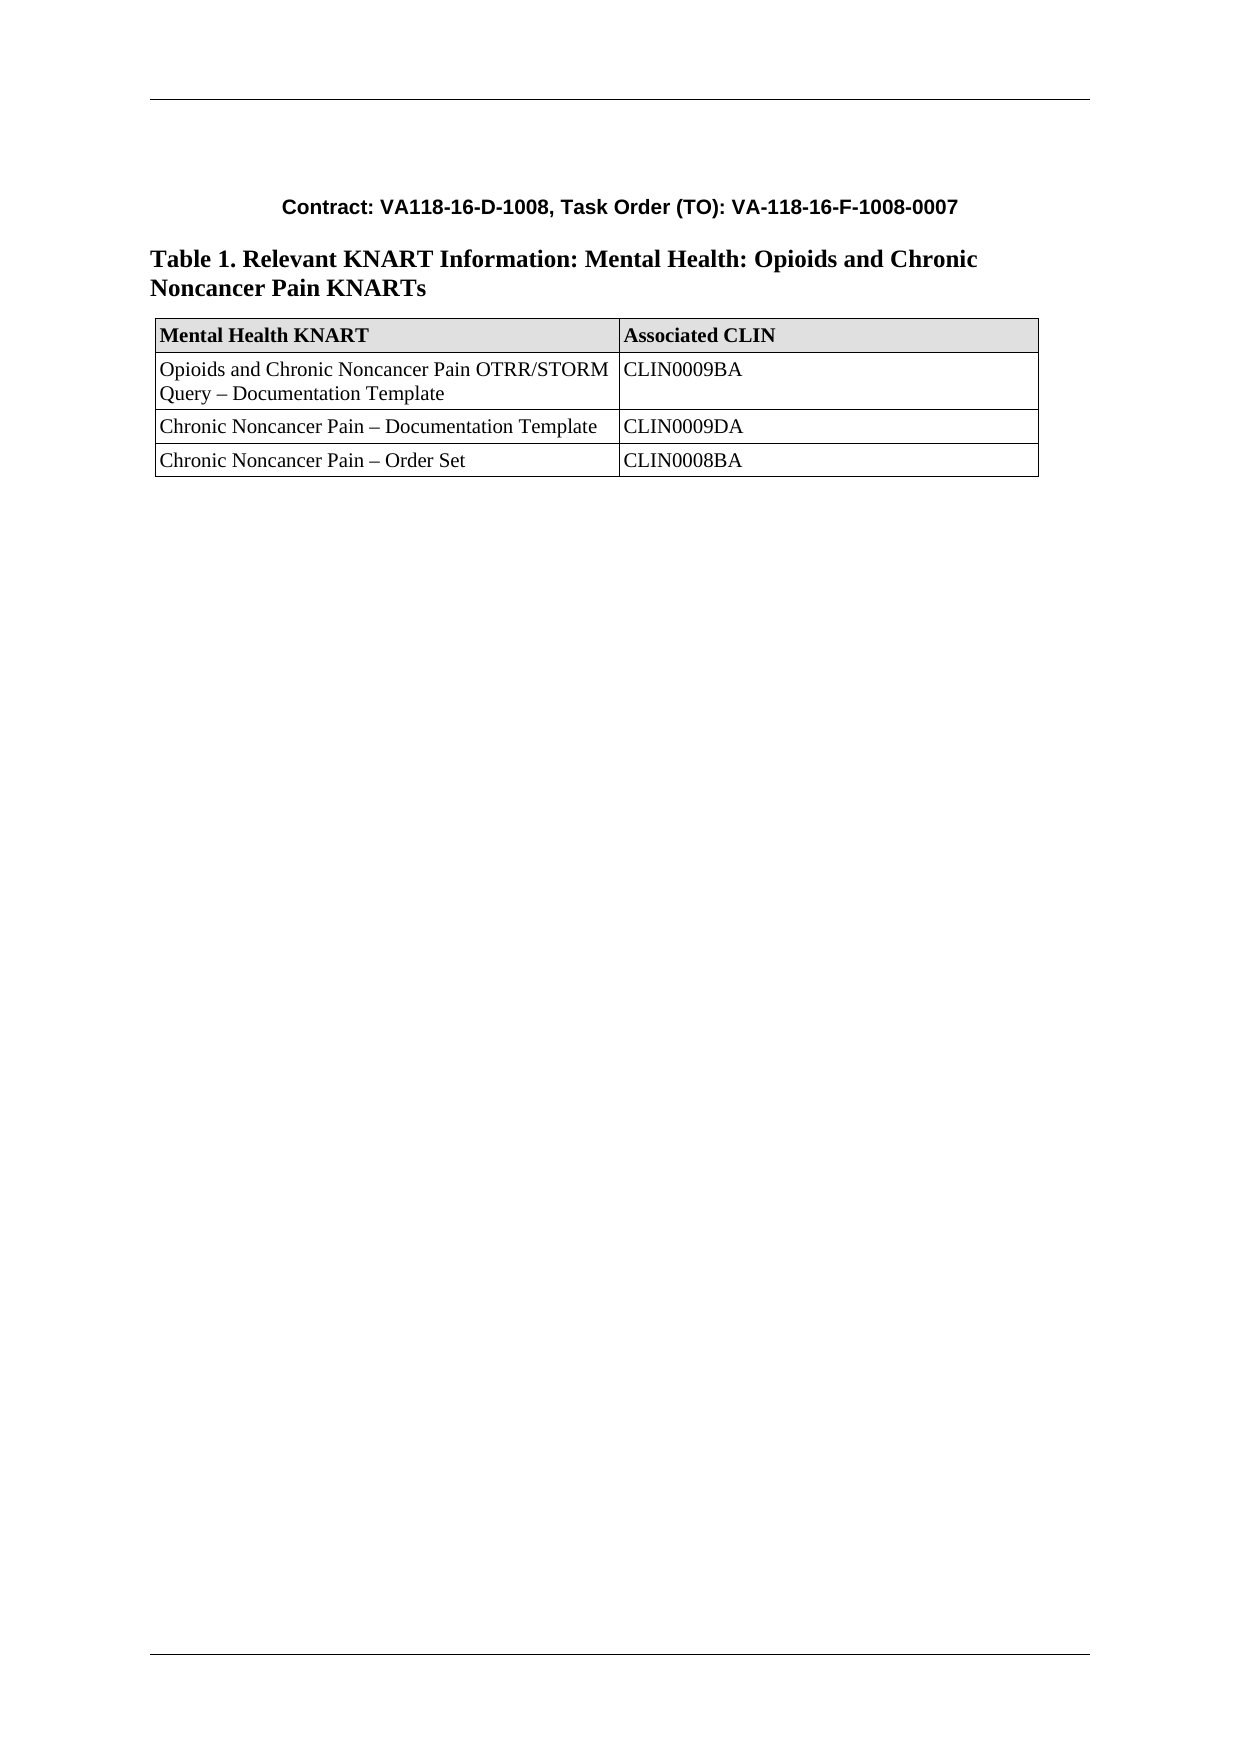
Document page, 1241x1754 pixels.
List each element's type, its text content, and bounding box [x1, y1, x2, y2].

table_cell CLIN0009BA [620, 353, 1038, 409]
table_cell Opioids and Chronic Noncancer Pain OTRR/STORM Query – Documentation Template [156, 353, 619, 409]
text Contract: VA118-16-D-1008, Task Order (TO): VA-118-16-F-1008-0007 [150, 195, 1090, 219]
table_cell Chronic Noncancer Pain – Order Set [156, 444, 619, 476]
table_header Mental Health KNART [156, 319, 619, 352]
table_cell CLIN0009DA [620, 410, 1038, 442]
table_cell Chronic Noncancer Pain – Documentation Template [156, 410, 619, 442]
table_header Associated CLIN [620, 319, 1038, 352]
text Table 1. Relevant KNART Information: Mental Health: Opioids and Chronic Noncancer Pain KNARTs [150, 244, 1090, 301]
table_cell CLIN0008BA [620, 444, 1038, 476]
